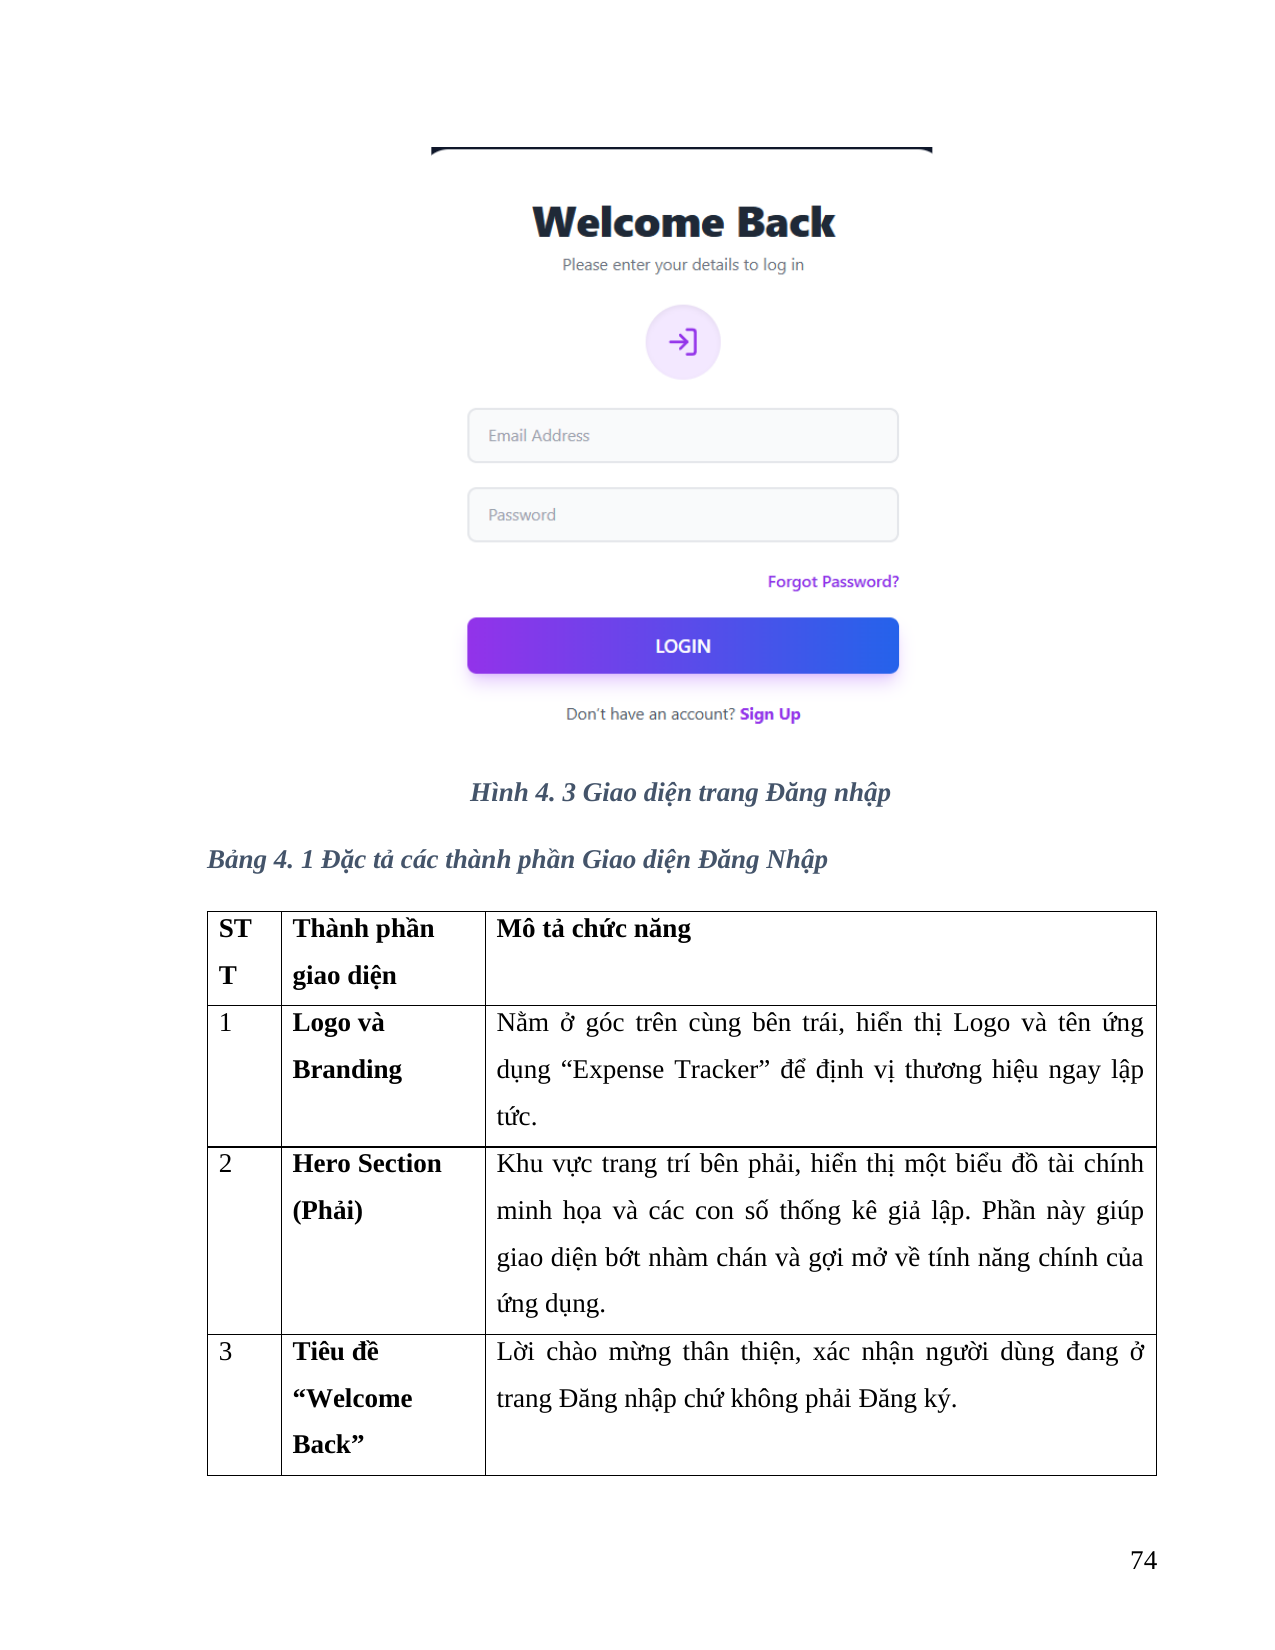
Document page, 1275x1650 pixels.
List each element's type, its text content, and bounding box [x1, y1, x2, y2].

text Hình 4. 3 Giao diện trang Đăng nhập [207, 776, 1157, 807]
table_cell Tiêu đề “Welcome Back” [282, 1335, 485, 1475]
table_header Mô tả chức năng [486, 912, 1156, 1005]
table_cell 2 [208, 1148, 281, 1334]
picture [431, 147, 933, 761]
table_cell 1 [208, 1006, 281, 1146]
table_cell Nằm ở góc trên cùng bên trái, hiển thị Logo và tên ứng dụng “Expense Tracker” để định vị thương hiệu ngay lập tức. [486, 1006, 1156, 1146]
table_cell Logo và Branding [282, 1006, 485, 1146]
table_cell Khu vực trang trí bên phải, hiển thị một biểu đồ tài chính minh họa và các con số thống kê giả lập. Phần này giúp giao diện bớt nhàm chán và gợi mở về tính năng chính của ứng dụng. [486, 1148, 1156, 1334]
text Bảng 4. 1 Đặc tả các thành phần Giao diện Đăng Nhập [207, 843, 1157, 875]
table_header STT [208, 912, 281, 1005]
table_header Thành phần giao diện [282, 912, 485, 1005]
table_cell Hero Section (Phải) [282, 1148, 485, 1334]
table_cell Lời chào mừng thân thiện, xác nhận người dùng đang ở trang Đăng nhập chứ không phải Đăng ký. [486, 1335, 1156, 1475]
table_cell 3 [208, 1335, 281, 1475]
